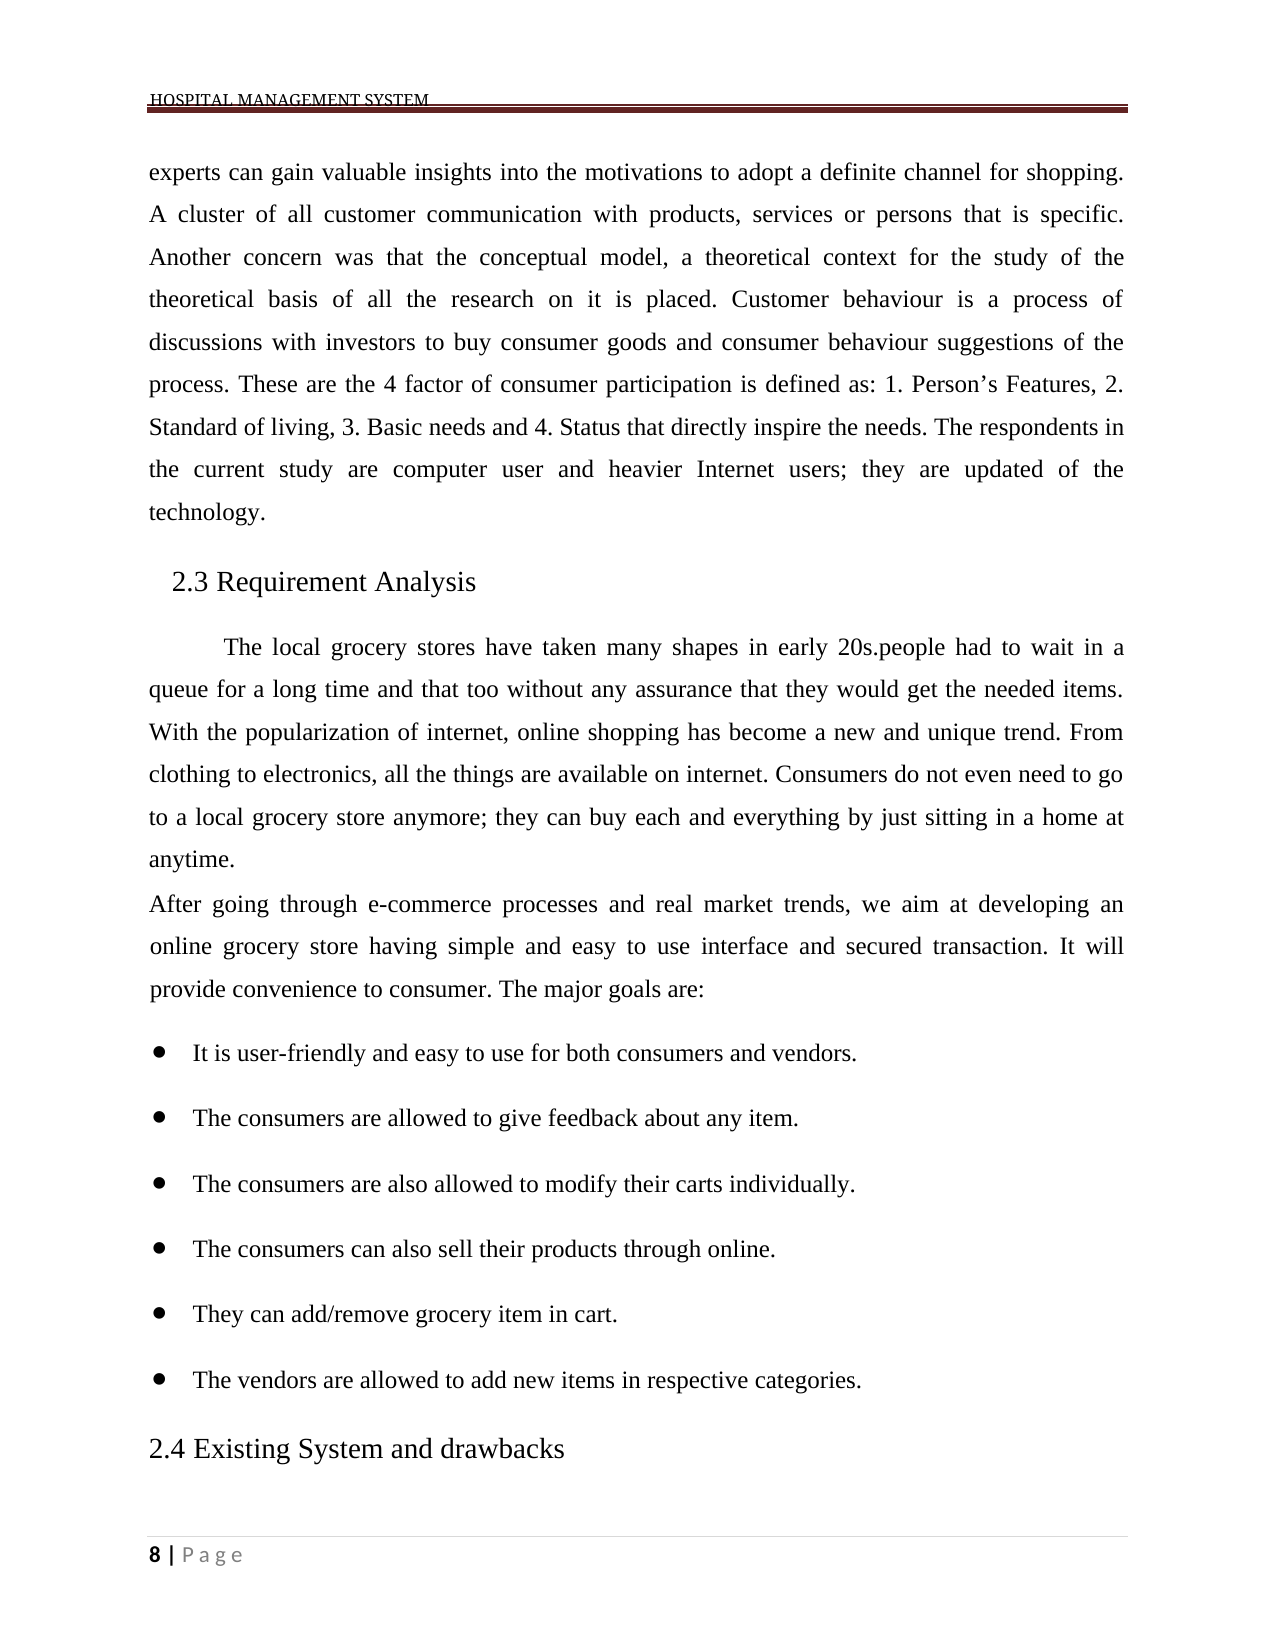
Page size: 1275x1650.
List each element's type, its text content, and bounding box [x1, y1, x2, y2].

list The vendors are allowed to add new items in respective categories. [148, 1365, 1043, 1394]
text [148, 157, 1125, 526]
list They can add/remove grocery item in cart. [148, 1299, 1043, 1328]
text The local grocery stores have taken many shapes in early 20s.people had to wait in a queue for a long time and that too without any assurance that they would get the needed items. With the popularization of internet, online shopping has become a new and unique trend. From clothing to electronics, all the things are available on internet. Consumers do not even need to go to a local grocery store anymore; they can buy each and everything by just sitting in a home at anytime. [148, 632, 1125, 873]
list The consumers are also allowed to modify their carts individually. [148, 1169, 1043, 1197]
subtitle 2.4 Existing System and drawbacks [148, 1431, 1142, 1465]
list The consumers are allowed to give feedback about any item. [148, 1103, 1043, 1132]
list The consumers can also sell their products through online. [148, 1234, 1043, 1263]
subtitle 2.3 Requirement Analysis [172, 564, 1142, 598]
list It is user-friendly and easy to use for both consumers and vendors. [148, 1038, 1043, 1067]
text After going through e-commerce processes and real market trends, we aim at developing an online grocery store having simple and easy to use interface and secured transaction. It will provide convenience to consumer. The major goals are: [148, 889, 1125, 1002]
